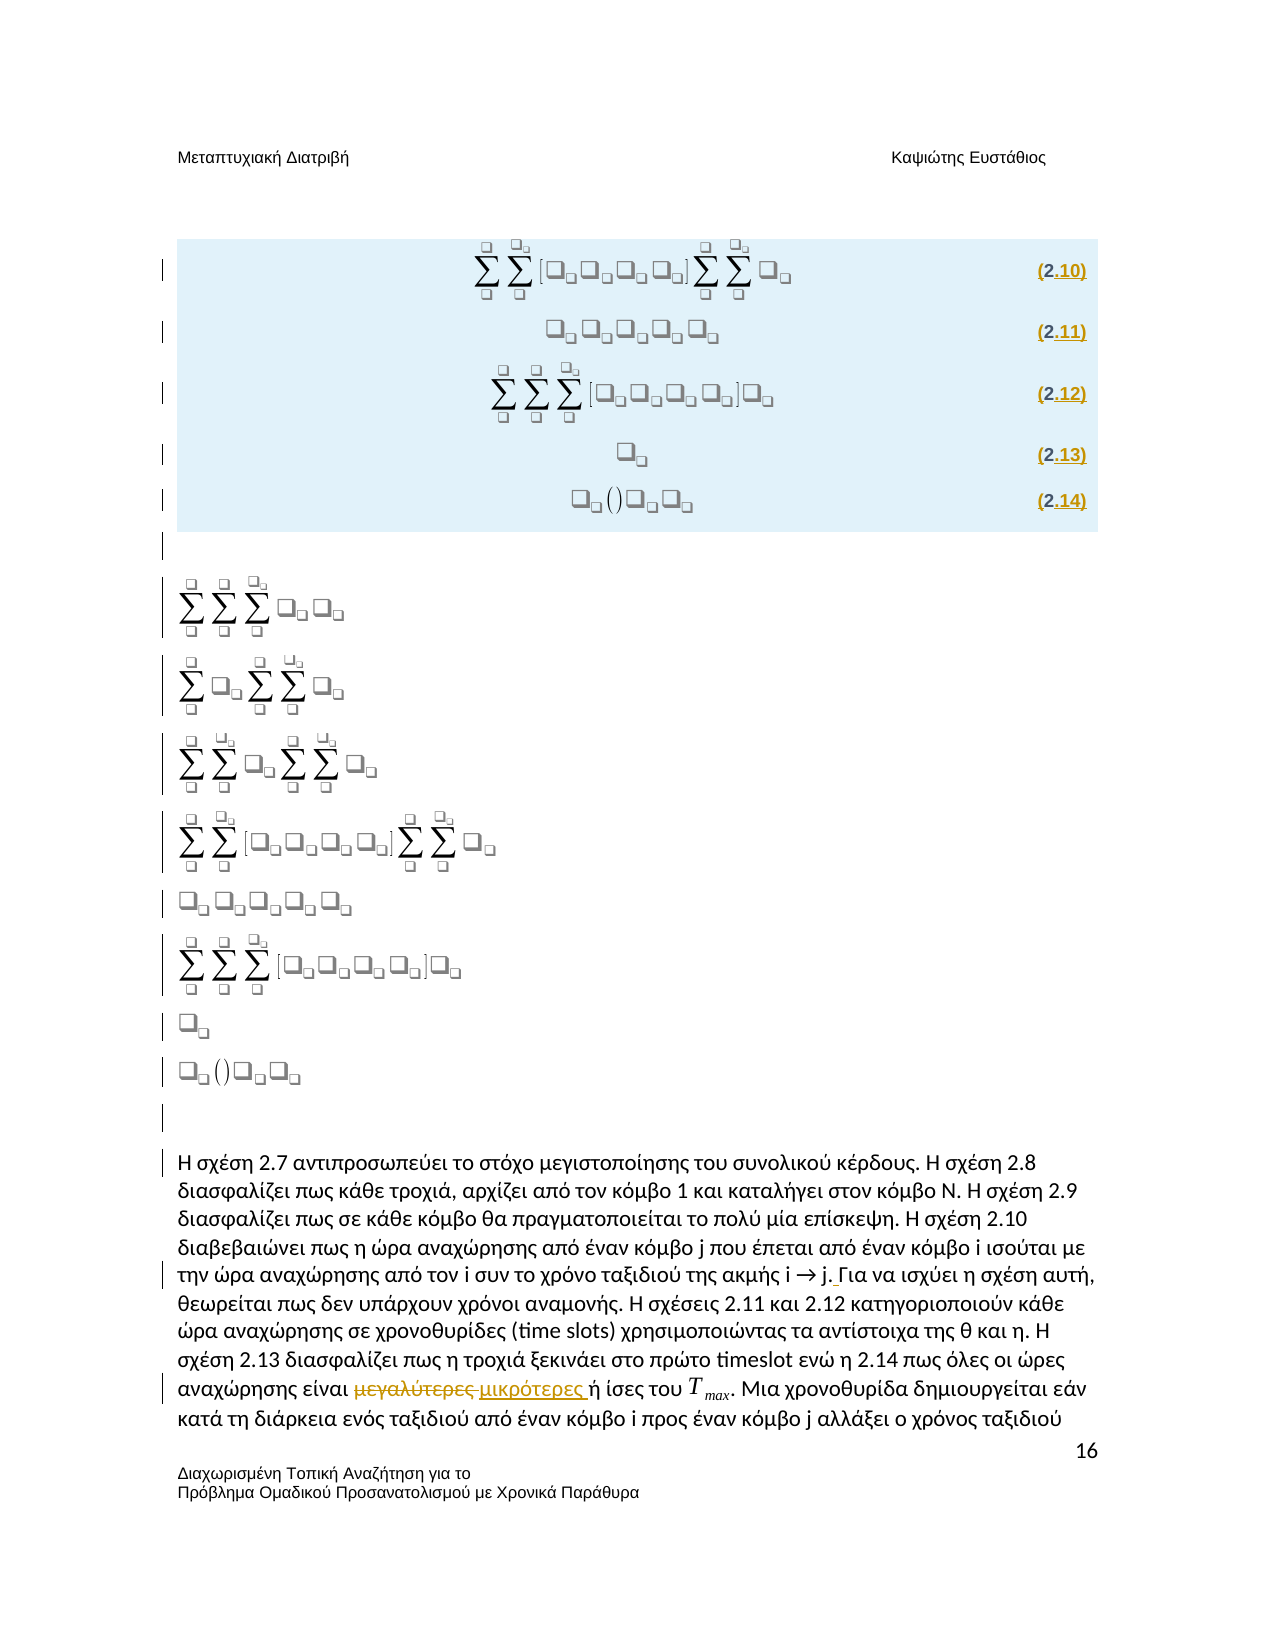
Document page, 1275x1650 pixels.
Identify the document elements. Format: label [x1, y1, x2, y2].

text [177, 1148, 1098, 1432]
